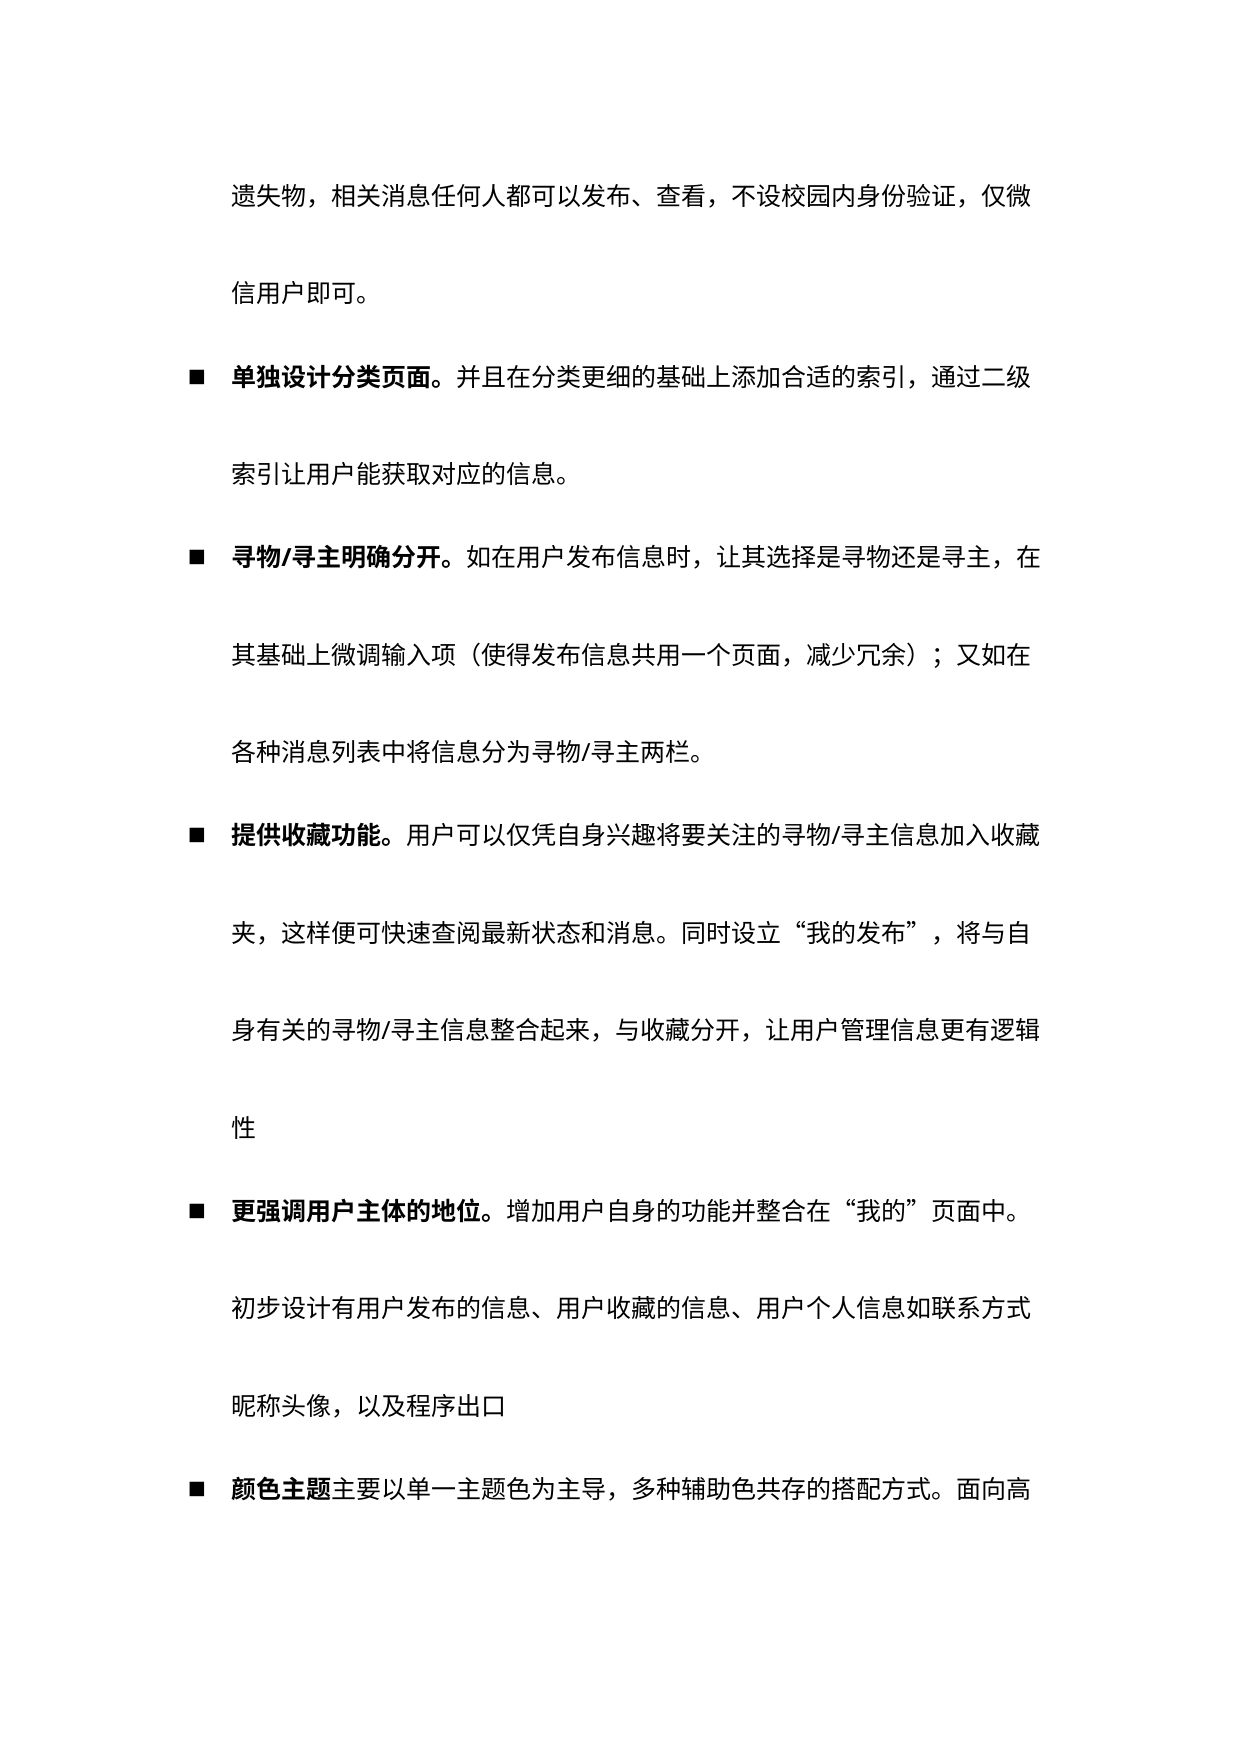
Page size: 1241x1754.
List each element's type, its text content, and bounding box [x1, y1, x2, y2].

list 寻物/寻主明确分开。如在用户发布信息时，让其选择是寻物还是寻主，在其基础上微调输入项（使得发布信息共用一个页面，减少冗余）；又如在各种消息列表中将信息分为寻物/寻主两栏。 [187, 523, 1053, 783]
list 提供收藏功能。用户可以仅凭自身兴趣将要关注的寻物/寻主信息加入收藏夹，这样便可快速查阅最新状态和消息。同时设立“我的发布”，将与自身有关的寻物/寻主信息整合起来，与收藏分开，让用户管理信息更有逻辑性 [187, 801, 1053, 1159]
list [187, 1455, 1053, 1520]
list 更强调用户主体的地位。增加用户自身的功能并整合在“我的”页面中。初步设计有用户发布的信息、用户收藏的信息、用户个人信息如联系方式昵称头像，以及程序出口 [187, 1177, 1053, 1437]
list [187, 162, 1053, 324]
list 单独设计分类页面。并且在分类更细的基础上添加合适的索引，通过二级索引让用户能获取对应的信息。 [187, 343, 1053, 505]
